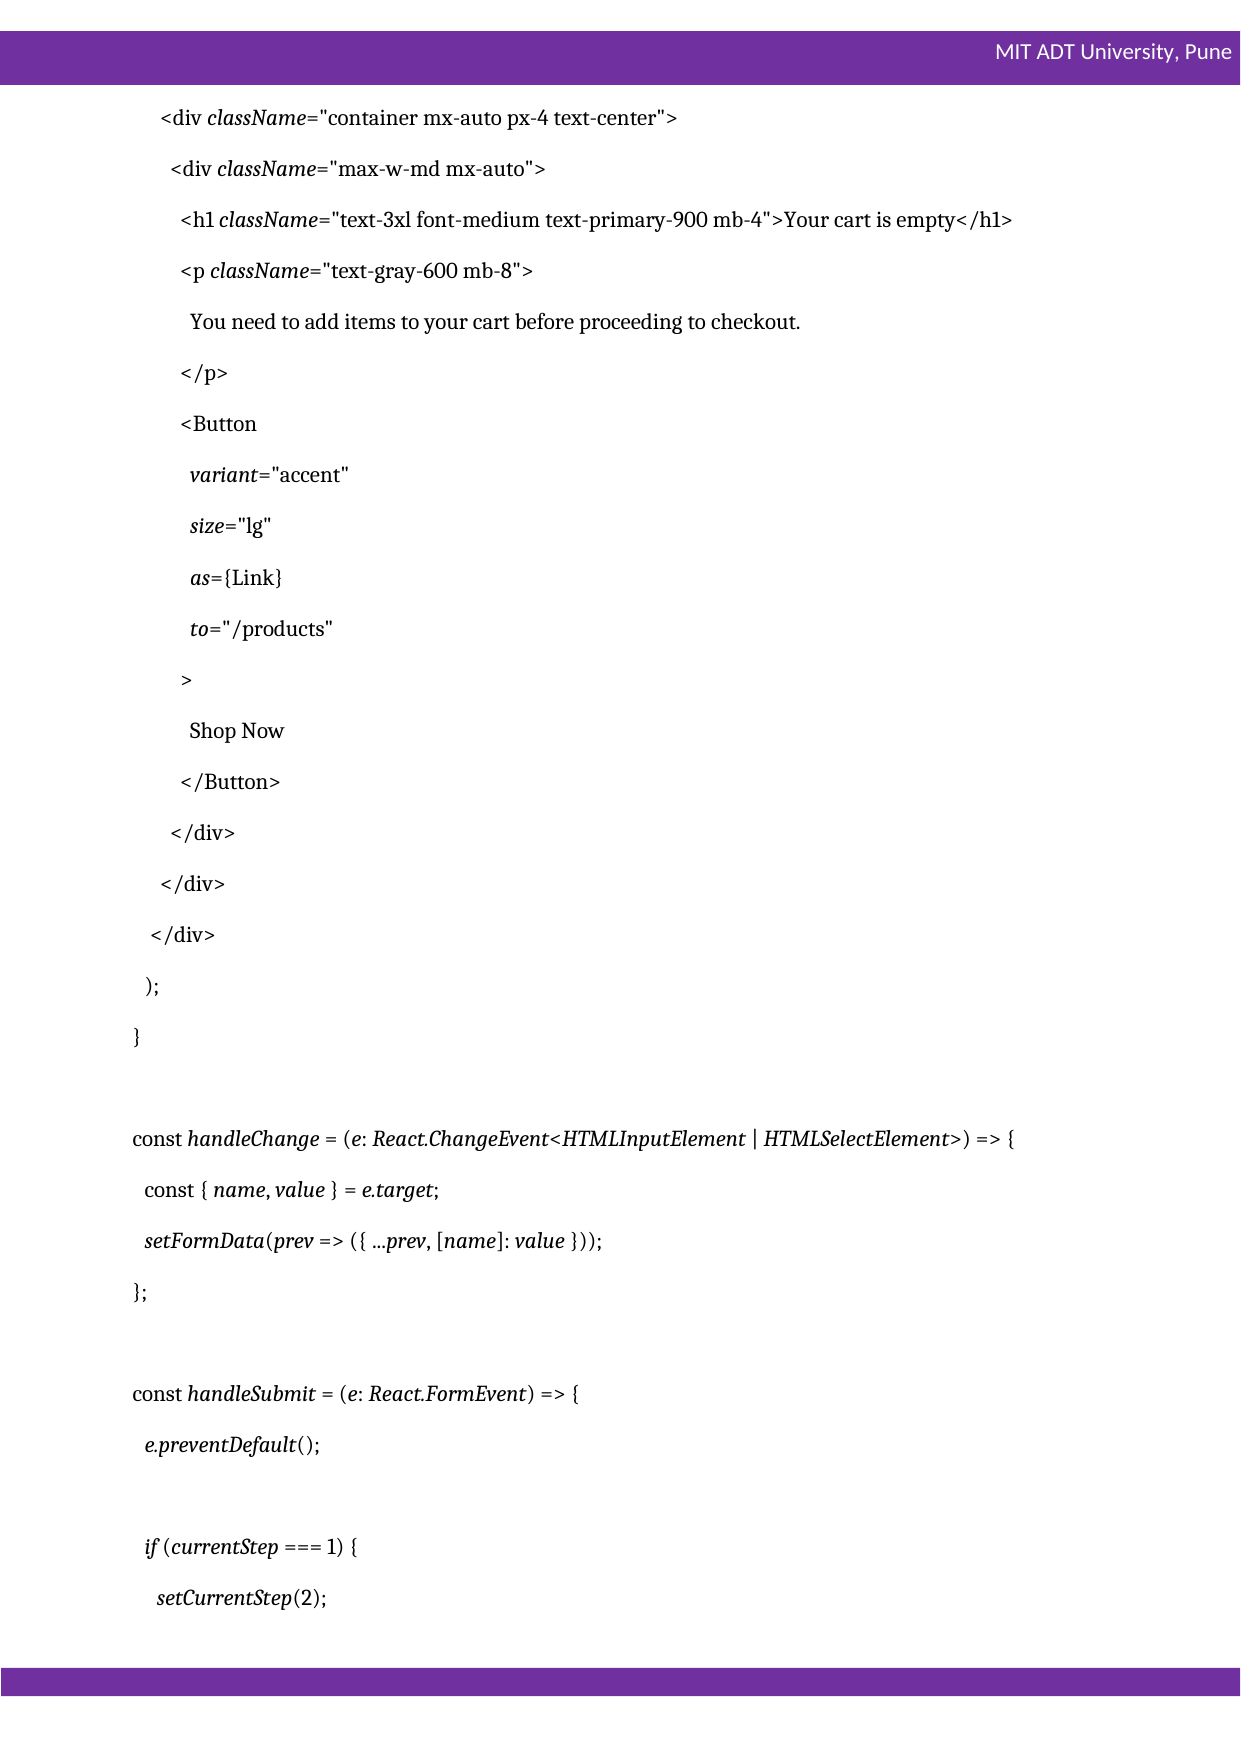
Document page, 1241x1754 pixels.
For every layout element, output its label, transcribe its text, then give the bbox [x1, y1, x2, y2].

text const handleChange = (e: React.ChangeEvent<HTMLInputElement | HTMLSelectElement>) => { [120, 1126, 1195, 1152]
text </div> [120, 871, 1195, 897]
text to="/products" [120, 615, 1195, 642]
text if (currentStep === 1) { [120, 1534, 1195, 1561]
text </p> [120, 360, 1195, 387]
text > [120, 666, 1195, 693]
text e.preventDefault(); [120, 1432, 1195, 1458]
text <h1 className="text-3xl font-medium text-primary-900 mb-4">Your cart is empty</h1> [120, 207, 1195, 233]
text const handleSubmit = (e: React.FormEvent) => { [120, 1381, 1195, 1407]
text </div> [120, 819, 1195, 846]
text Shop Now [120, 717, 1195, 744]
text <Button [120, 411, 1195, 438]
text } [120, 1024, 1195, 1050]
text ); [120, 973, 1195, 999]
text }; [120, 1279, 1195, 1305]
text as={Link} [120, 564, 1195, 591]
text <div className="container mx-auto px-4 text-center"> [120, 105, 1195, 131]
text variant="accent" [120, 462, 1195, 489]
text setFormData(prev => ({ ...prev, [name]: value })); [120, 1228, 1195, 1254]
text size="lg" [120, 513, 1195, 540]
text const { name, value } = e.target; [120, 1177, 1195, 1203]
text </div> [120, 922, 1195, 948]
text <p className="text-gray-600 mb-8"> [120, 258, 1195, 284]
text </Button> [120, 768, 1195, 795]
text <div className="max-w-md mx-auto"> [120, 156, 1195, 182]
text You need to add items to your cart before proceeding to checkout. [120, 309, 1195, 336]
text setCurrentStep(2); [120, 1585, 1195, 1612]
